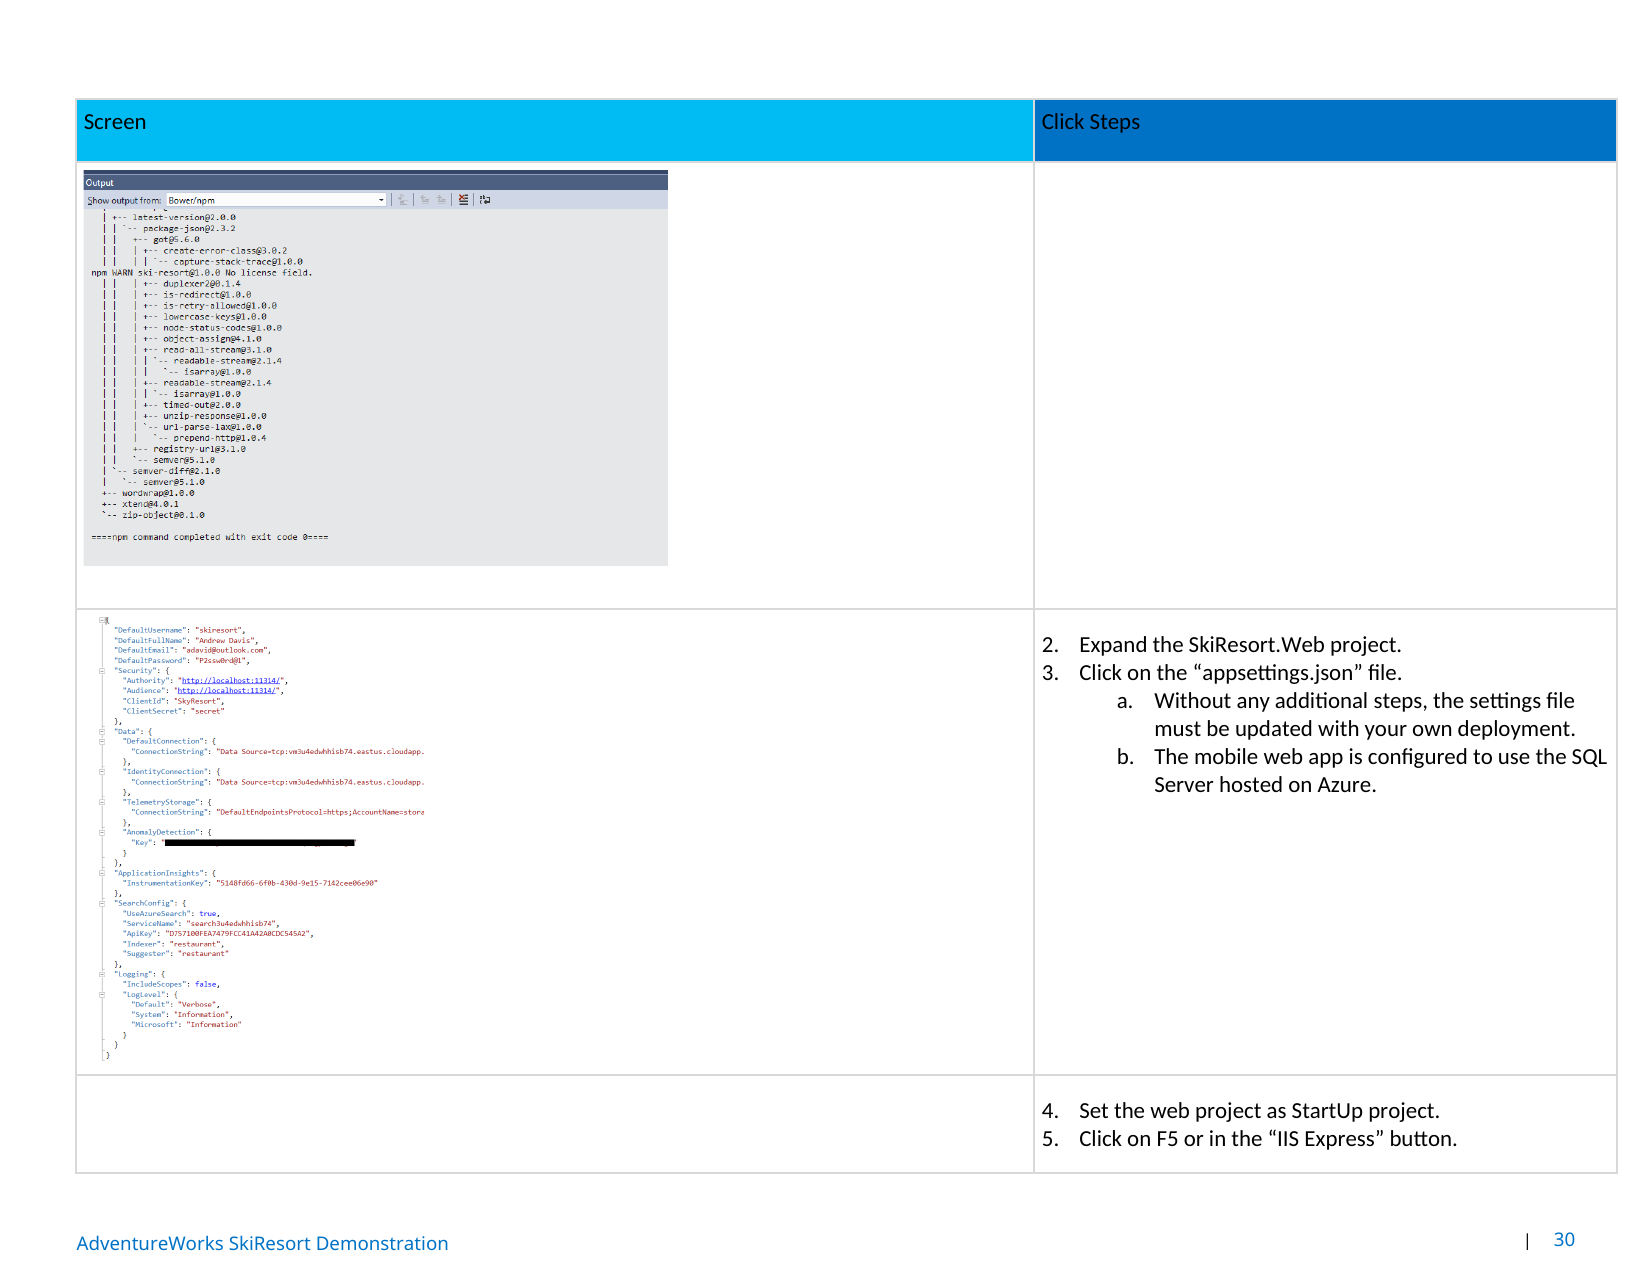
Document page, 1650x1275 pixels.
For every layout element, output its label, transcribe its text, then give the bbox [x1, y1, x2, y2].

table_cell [1035, 1076, 1616, 1172]
table_cell [77, 1076, 1033, 1172]
table_cell Expand the SkiResort.Web project. Click on the “appsettings.json” file. Without any additional steps, the settings file must be updated with your own deployment. The mobile web app is configured to use the SQL Server hosted on Azure. [1035, 610, 1616, 1074]
picture [83, 617, 425, 1067]
picture [83, 170, 668, 566]
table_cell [1035, 163, 1616, 608]
table_header Screen [77, 100, 1033, 161]
table_cell [77, 610, 1033, 1074]
table_header Click Steps [1035, 100, 1616, 161]
table_cell [77, 163, 1033, 608]
